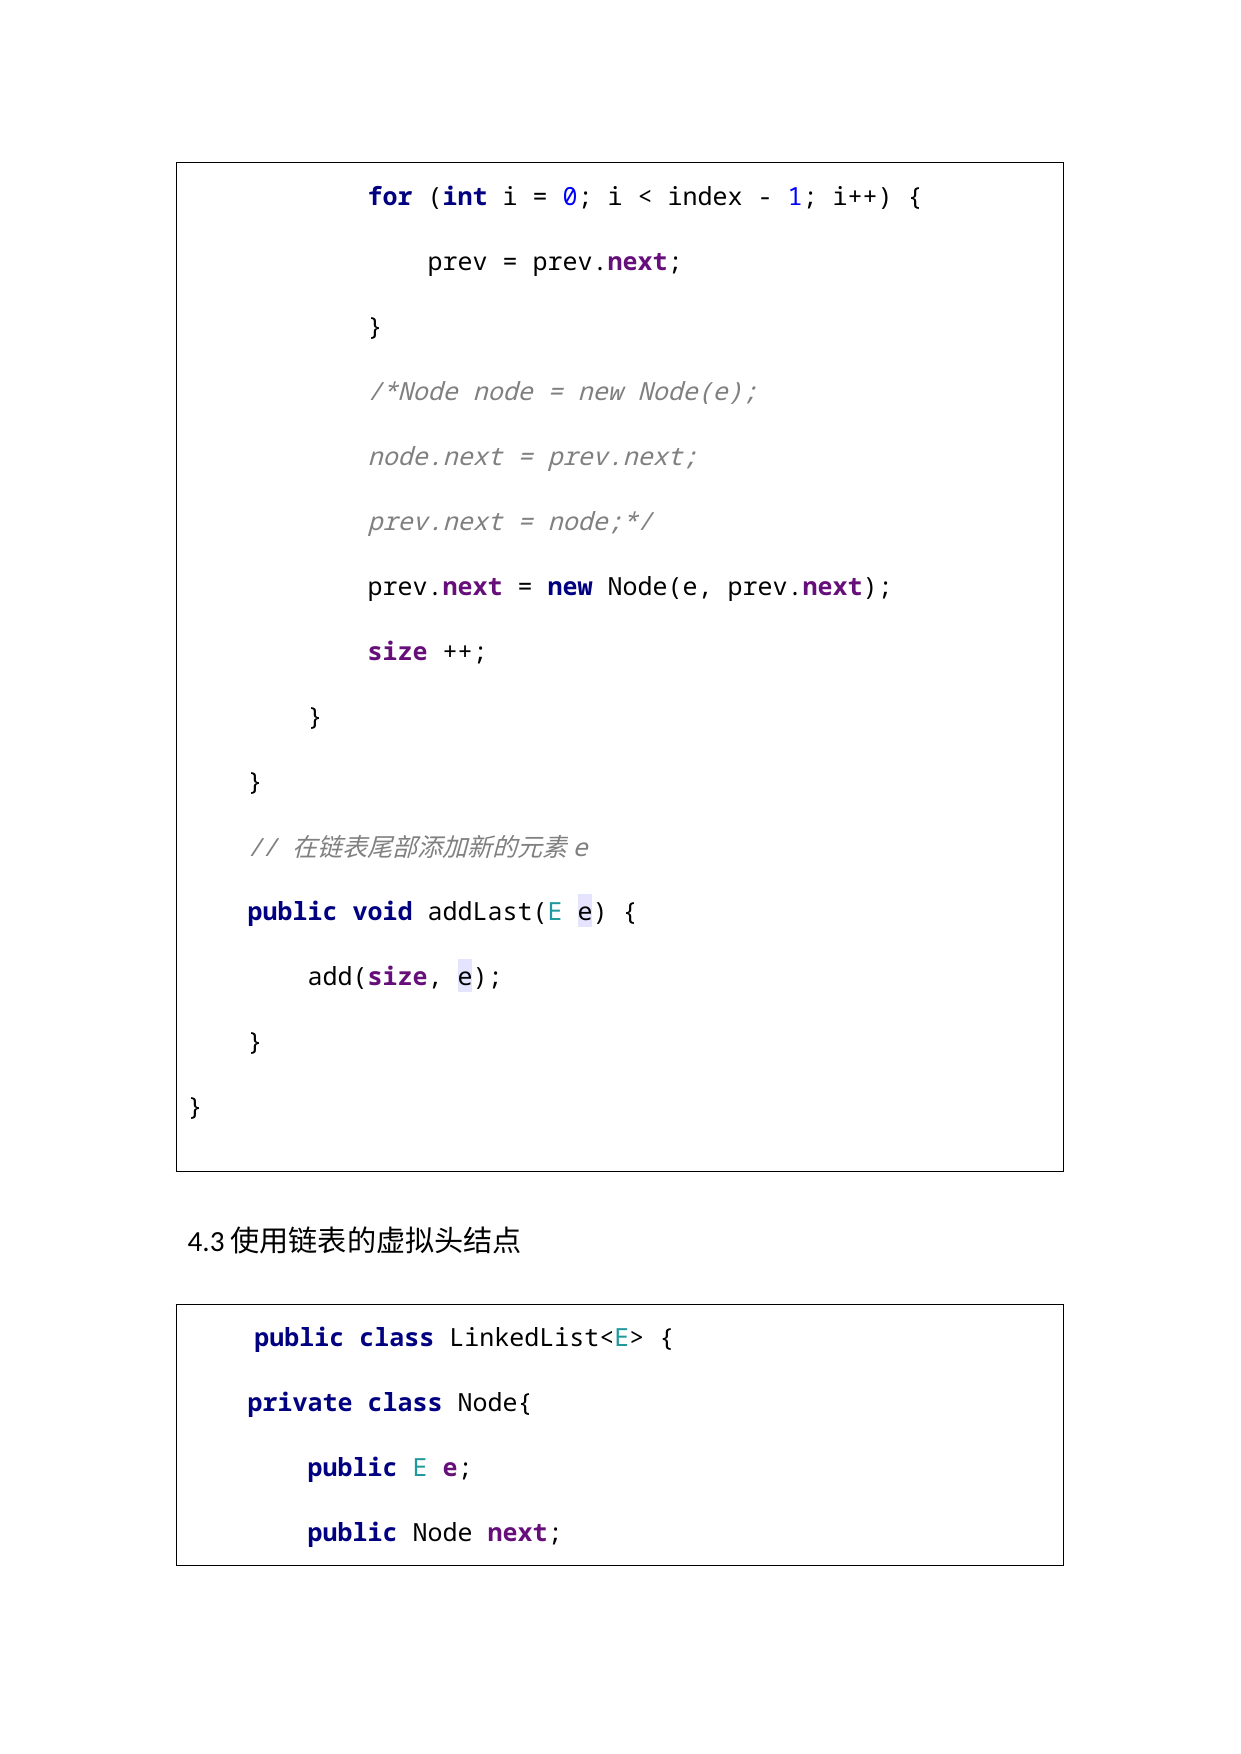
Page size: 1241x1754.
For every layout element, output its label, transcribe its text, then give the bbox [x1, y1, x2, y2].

subtitle 4.3使用链表的虚拟头结点 [187, 1206, 1053, 1271]
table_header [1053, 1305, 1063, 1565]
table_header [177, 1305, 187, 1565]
